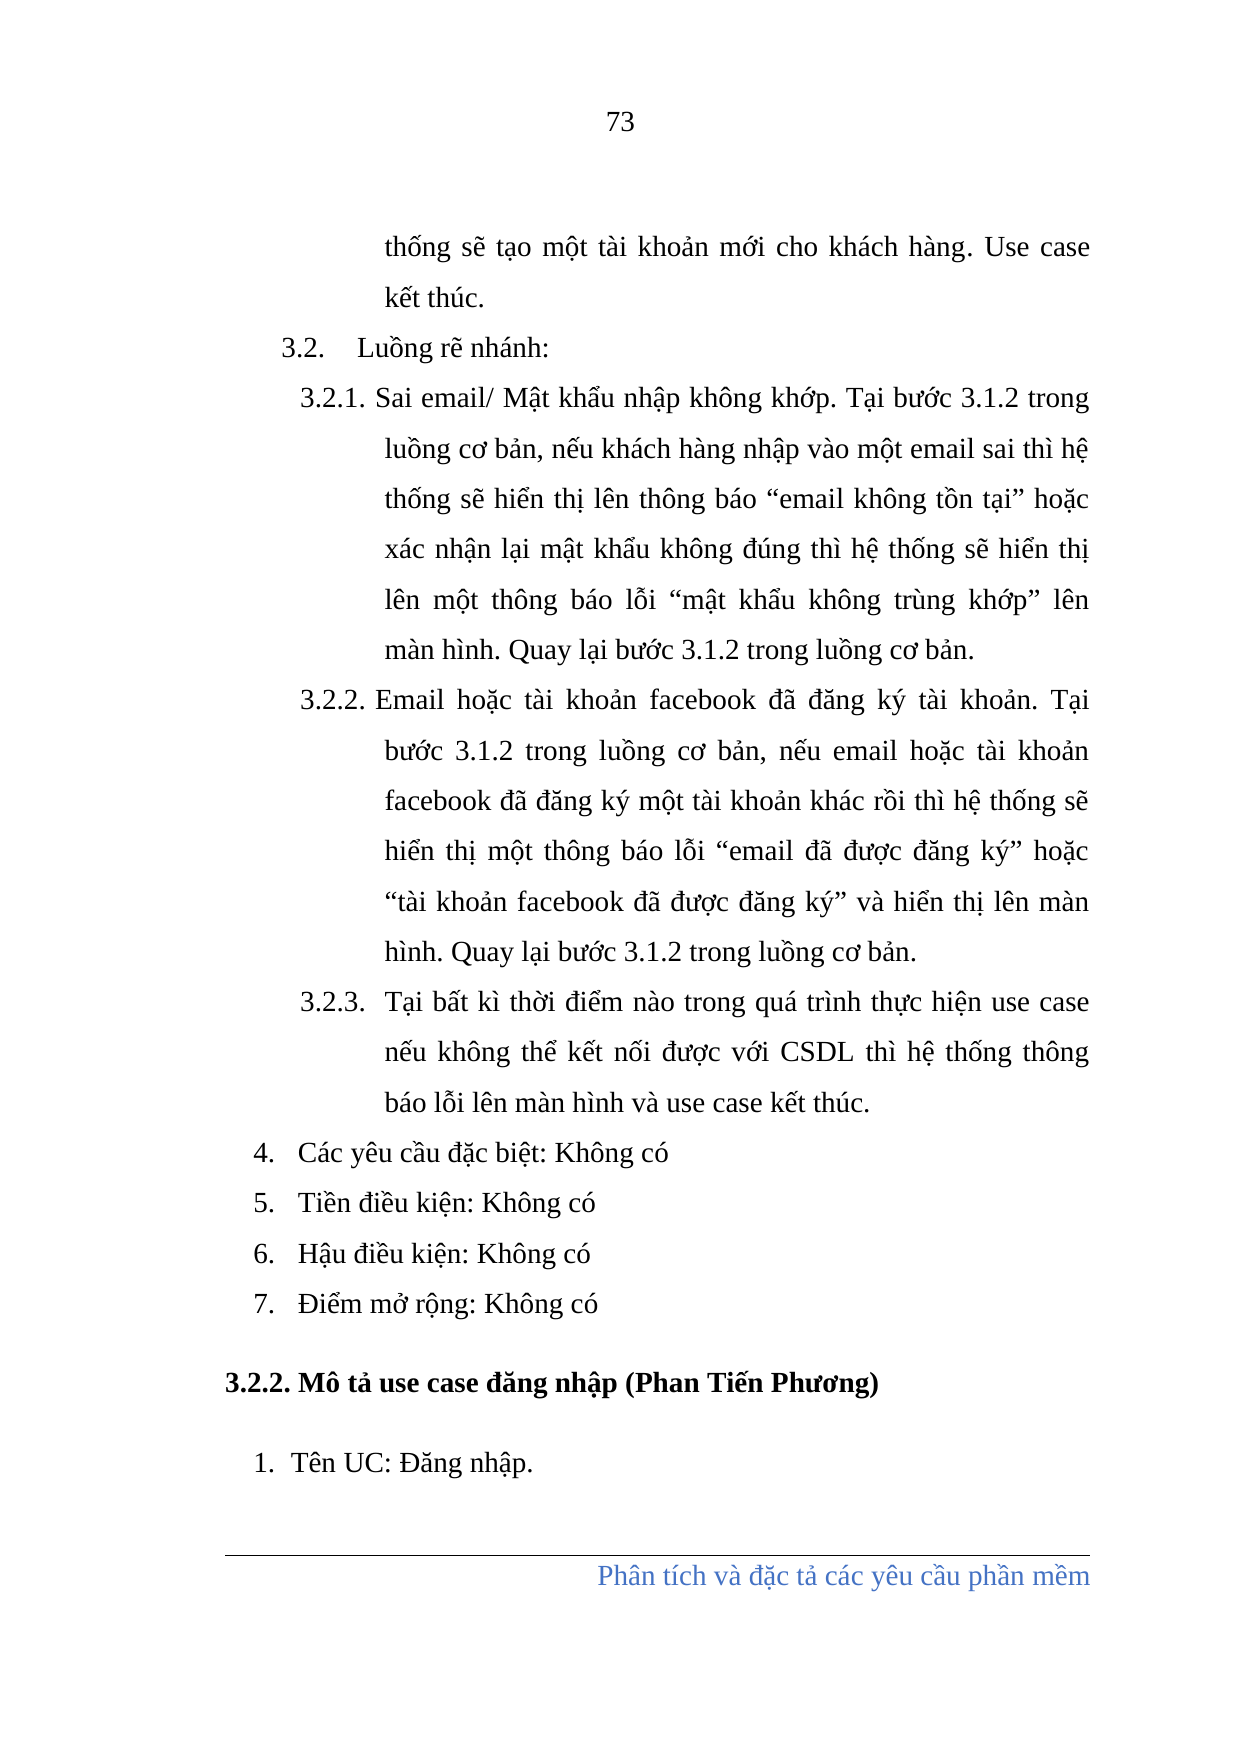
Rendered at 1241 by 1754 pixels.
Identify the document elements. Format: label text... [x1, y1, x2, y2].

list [366, 229, 1090, 313]
list Tên UC: Đăng nhập. [253, 1445, 1090, 1479]
list Luồng rẽ nhánh: [281, 330, 1090, 364]
list Tại bất kì thời điểm nào trong quá trình thực hiện use case nếu không thể kết nối được với CSDL thì hệ thống thông báo lỗi lên màn hình và use case kết thúc. [366, 984, 1090, 1118]
list Hậu điều kiện: Không có [253, 1236, 1090, 1269]
list Sai email/ Mật khẩu nhập không khớp. Tại bước 3.1.2 trong luồng cơ bản, nếu khách hàng nhập vào một email sai thì hệ thống sẽ hiển thị lên thông báo “email không tồn tại” hoặc xác nhận lại mật khẩu không đúng thì hệ thống sẽ hiển thị lên một thông báo lỗi “mật khẩu không trùng khớp” lên màn hình. Quay lại bước 3.1.2 trong luồng cơ bản. [366, 381, 1090, 666]
subtitle Mô tả use case đăng nhập (Phan Tiến Phương) [225, 1366, 1090, 1399]
list Email hoặc tài khoản facebook đã đăng ký tài khoản. Tại bước 3.1.2 trong luồng cơ bản, nếu email hoặc tài khoản facebook đã đăng ký một tài khoản khác rồi thì hệ thống sẽ hiển thị một thông báo lỗi “email đã được đăng ký” hoặc “tài khoản facebook đã được đăng ký” và hiển thị lên màn hình. Quay lại bước 3.1.2 trong luồng cơ bản. [366, 682, 1090, 967]
list Tiền điều kiện: Không có [253, 1186, 1090, 1219]
list Điểm mở rộng: Không có [253, 1286, 1090, 1320]
list Các yêu cầu đặc biệt: Không có [253, 1135, 1090, 1169]
